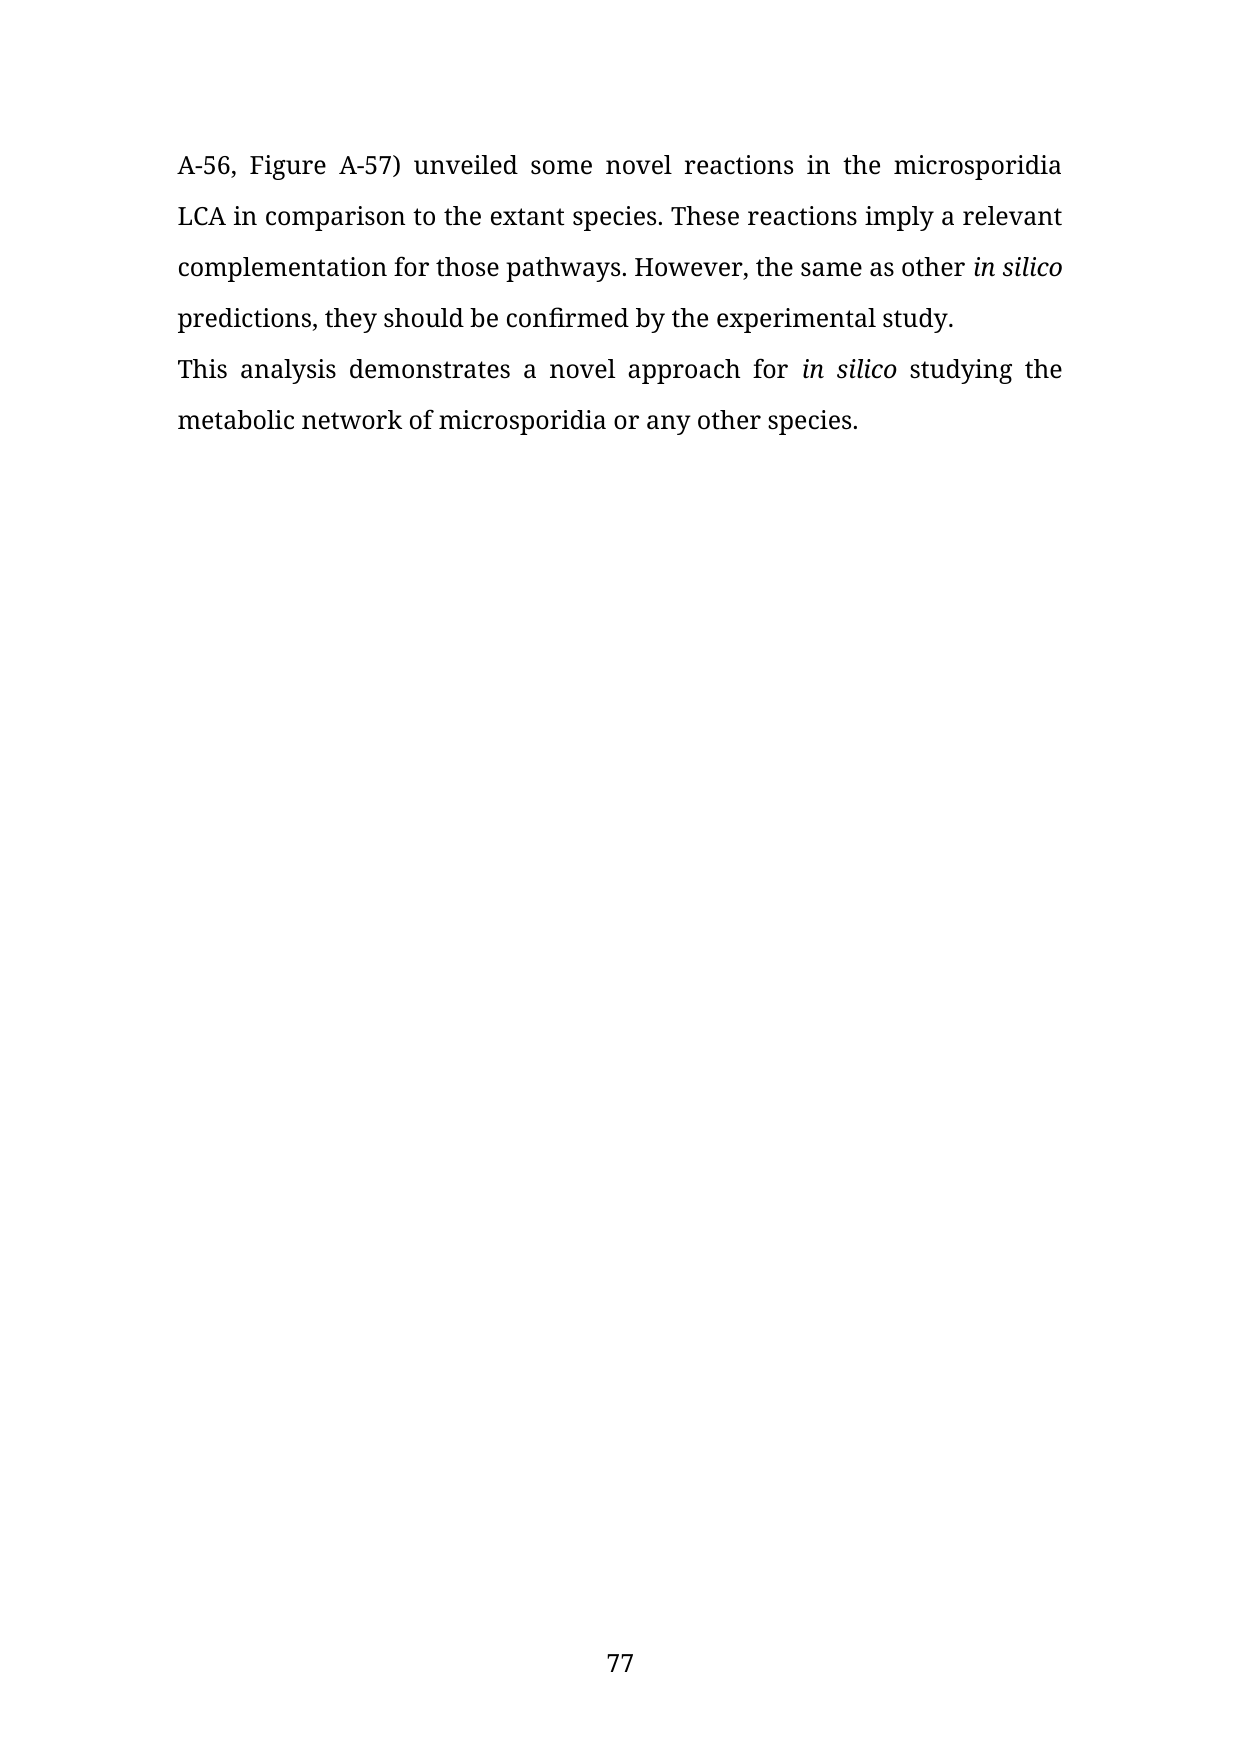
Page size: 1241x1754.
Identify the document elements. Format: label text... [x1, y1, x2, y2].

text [177, 148, 1063, 335]
text This analysis demonstrates a novel approach for in silico studying the metabolic network of microsporidia or any other species. [177, 352, 1063, 437]
